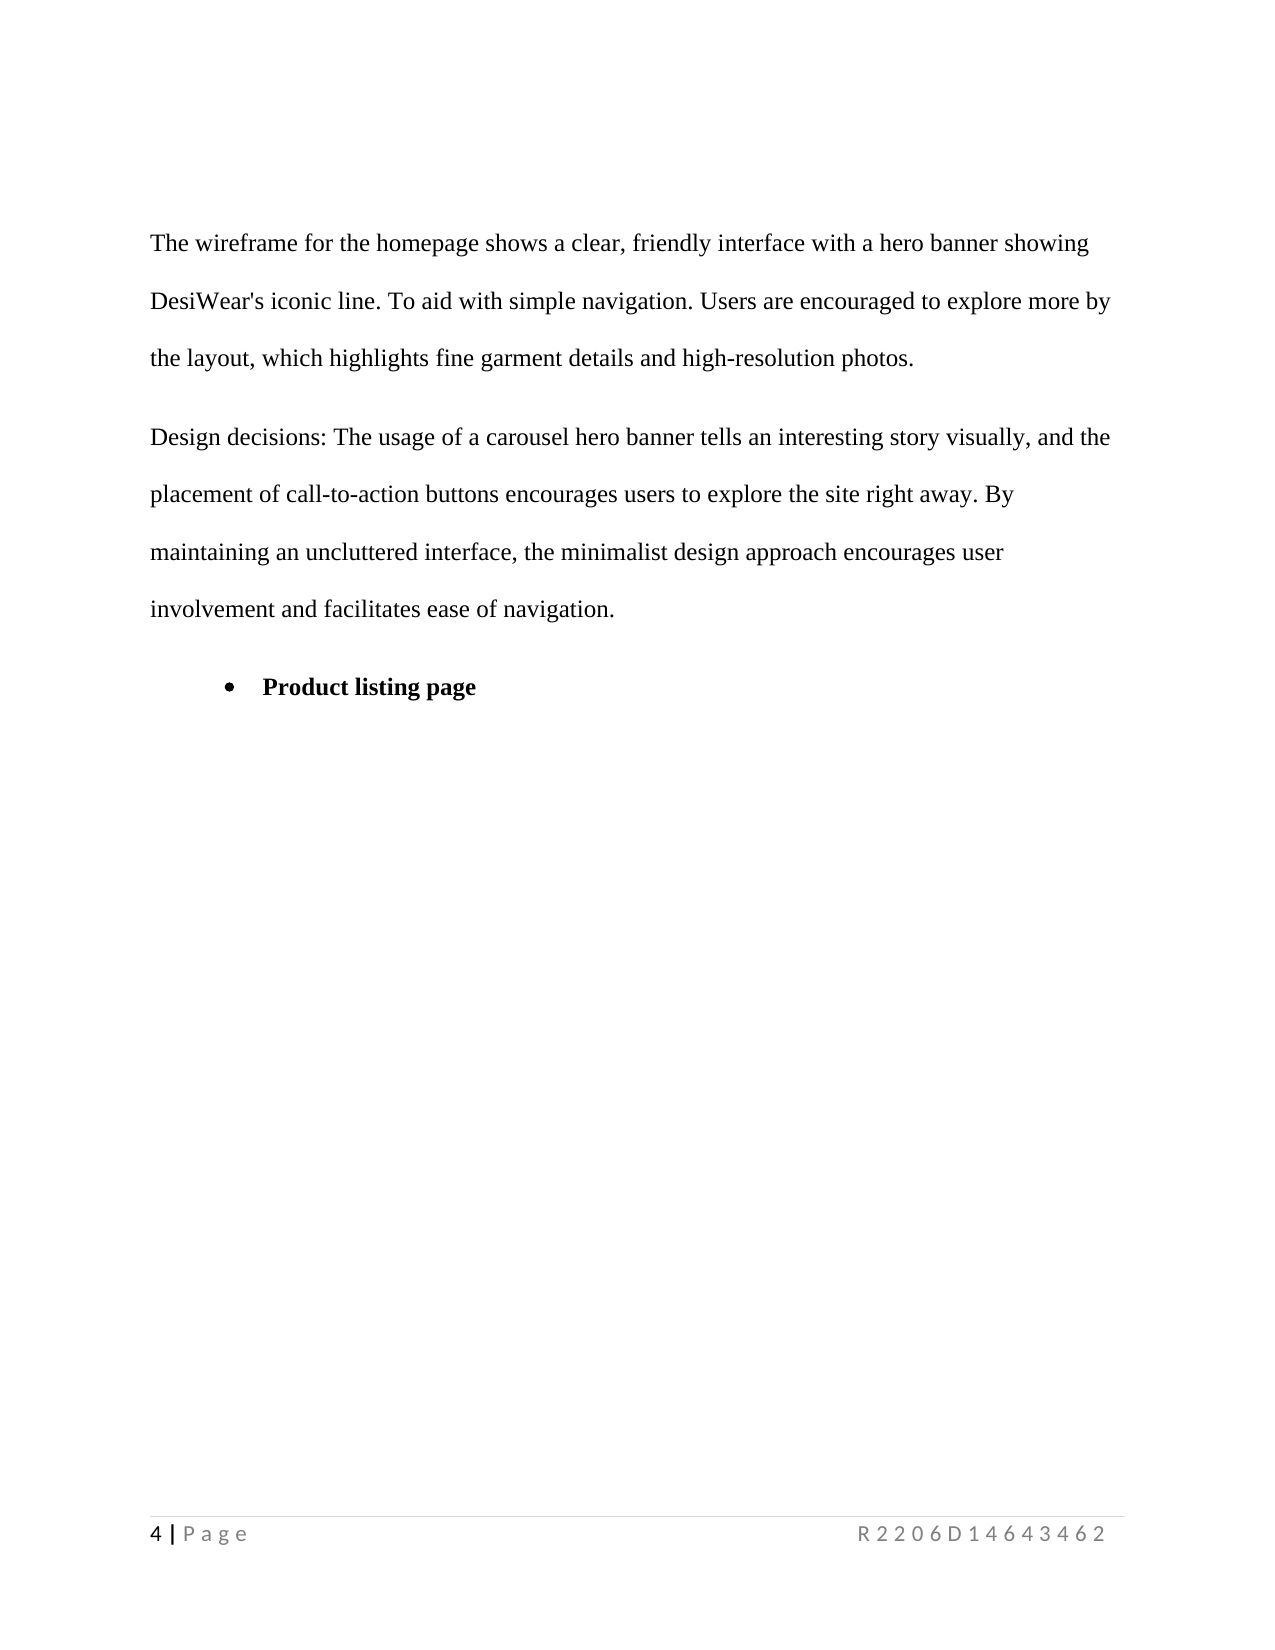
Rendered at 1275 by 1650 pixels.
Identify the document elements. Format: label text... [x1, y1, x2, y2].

text The wireframe for the homepage shows a clear, friendly interface with a hero banner showing DesiWear's iconic line. To aid with simple navigation. Users are encouraged to explore more by the layout, which highlights fine garment details and high-resolution photos. [150, 228, 1125, 372]
text Design decisions: The usage of a carousel hero banner tells an interesting story visually, and the placement of call-to-action buttons encourages users to explore the site right away. By maintaining an uncluttered interface, the minimalist design approach encourages user involvement and facilitates ease of navigation. [150, 422, 1125, 623]
list Product listing page [225, 672, 1125, 701]
